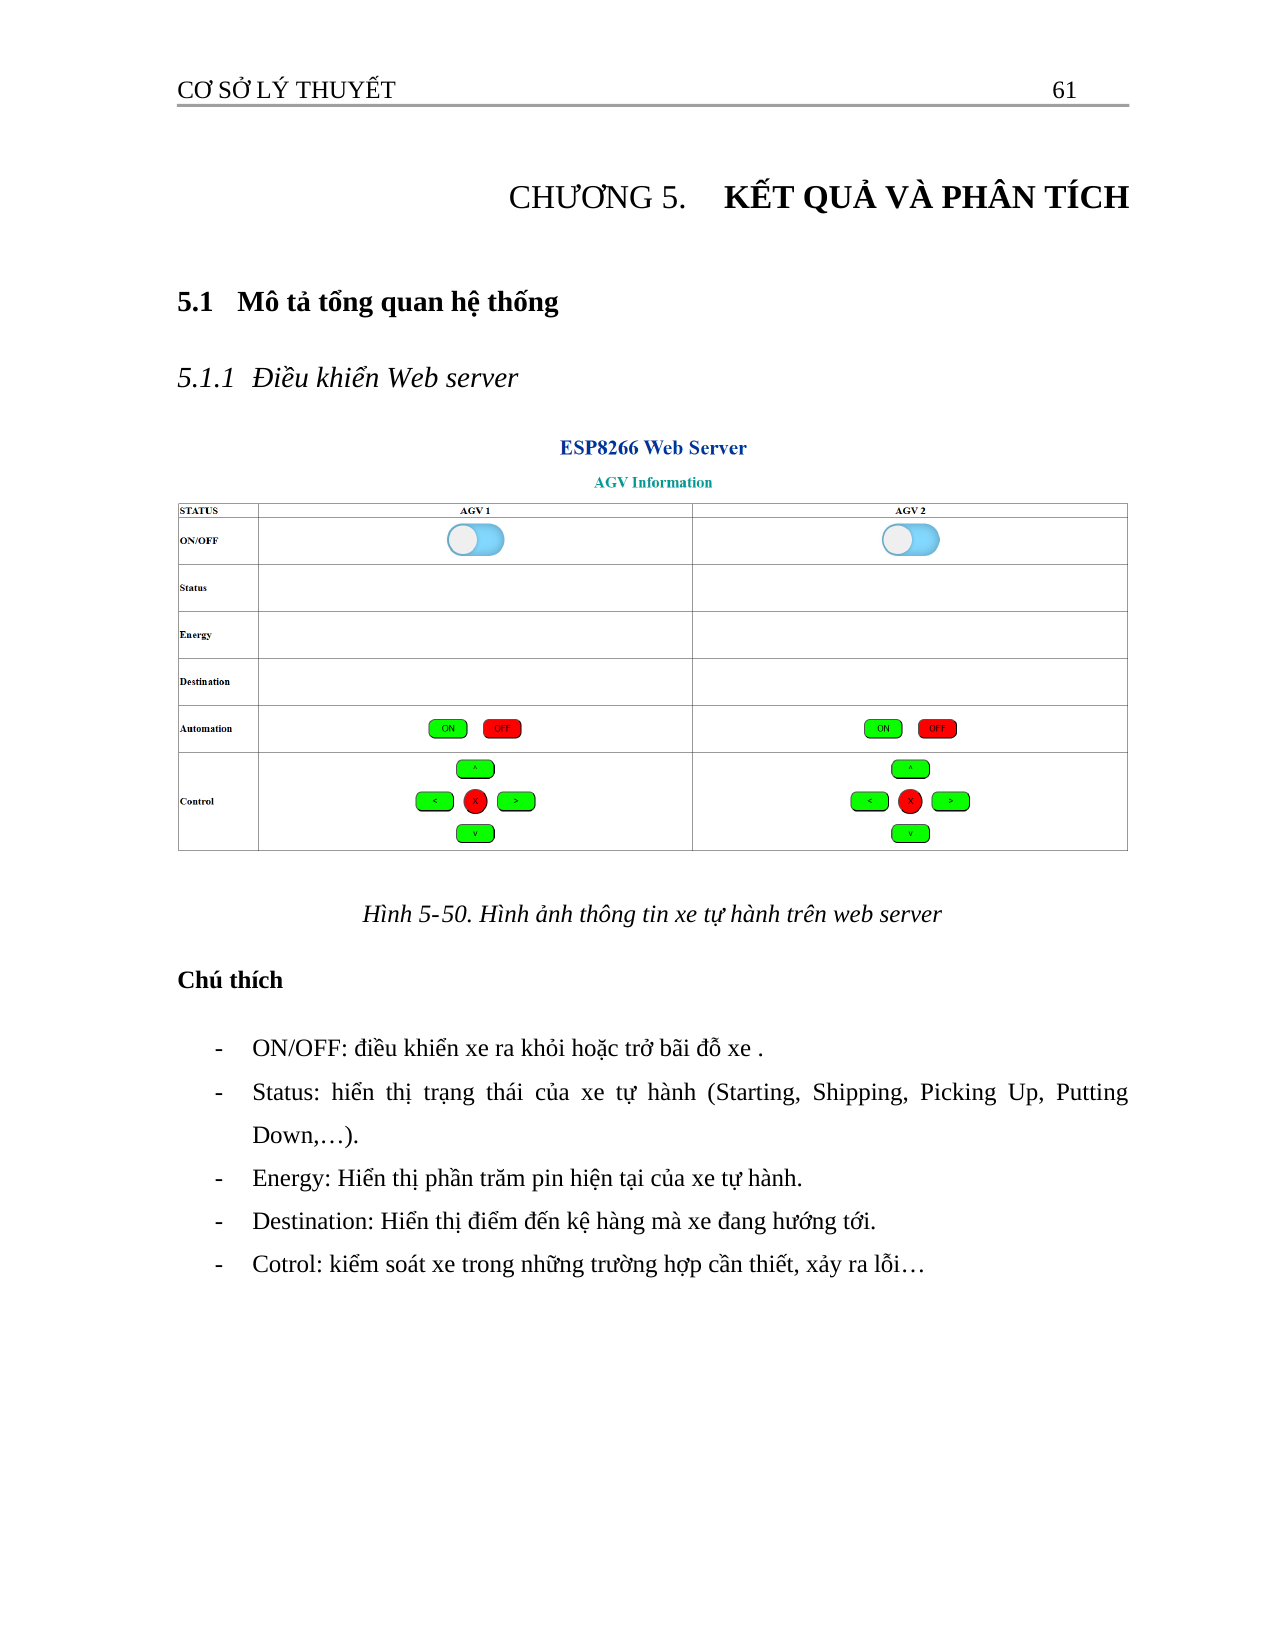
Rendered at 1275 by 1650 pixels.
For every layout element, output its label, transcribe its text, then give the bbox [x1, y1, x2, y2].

subtitle Mô tả tổng quan hệ thống [177, 284, 1129, 318]
list Energy: Hiển thị phần trăm pin hiện tại của xe tự hành. [214, 1163, 1129, 1192]
subtitle KẾT QUẢ VÀ PHÂN TÍCH [177, 177, 1129, 215]
text Chú thích [177, 965, 1129, 994]
list Destination: Hiển thị điểm đến kệ hàng mà xe đang hướng tới. [214, 1206, 1129, 1235]
picture [177, 435, 1130, 860]
list Cotrol: kiểm soát xe trong những trường hợp cần thiết, xảy ra lỗi… [214, 1249, 1129, 1278]
list ON/OFF: điều khiển xe ra khỏi hoặc trở bãi đỗ xe . [214, 1033, 1129, 1062]
list Status: hiển thị trạng thái của xe tự hành (Starting, Shipping, Picking Up, Putting Down,…). [214, 1077, 1129, 1148]
subtitle Điều khiển Web server [177, 360, 1129, 393]
